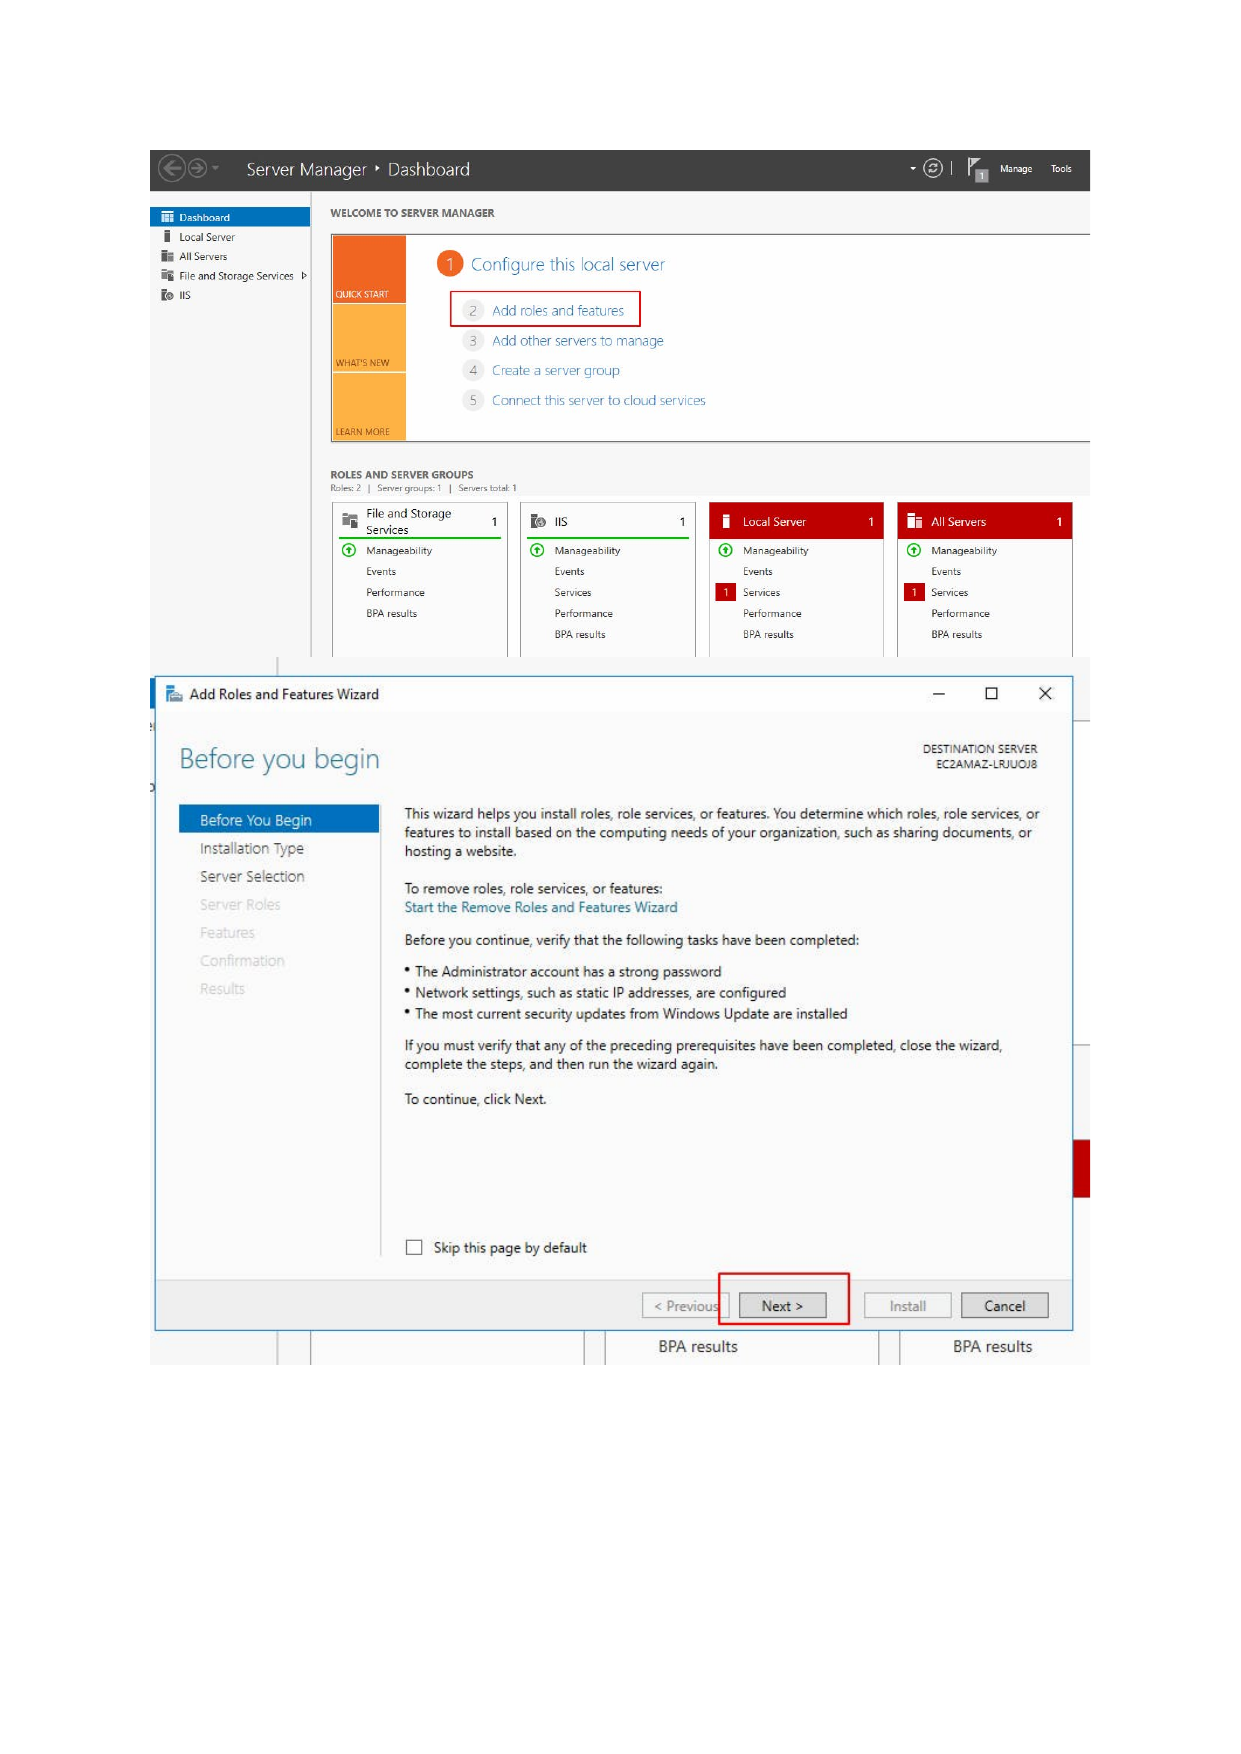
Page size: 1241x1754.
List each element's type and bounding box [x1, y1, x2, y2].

picture [150, 150, 1091, 1365]
